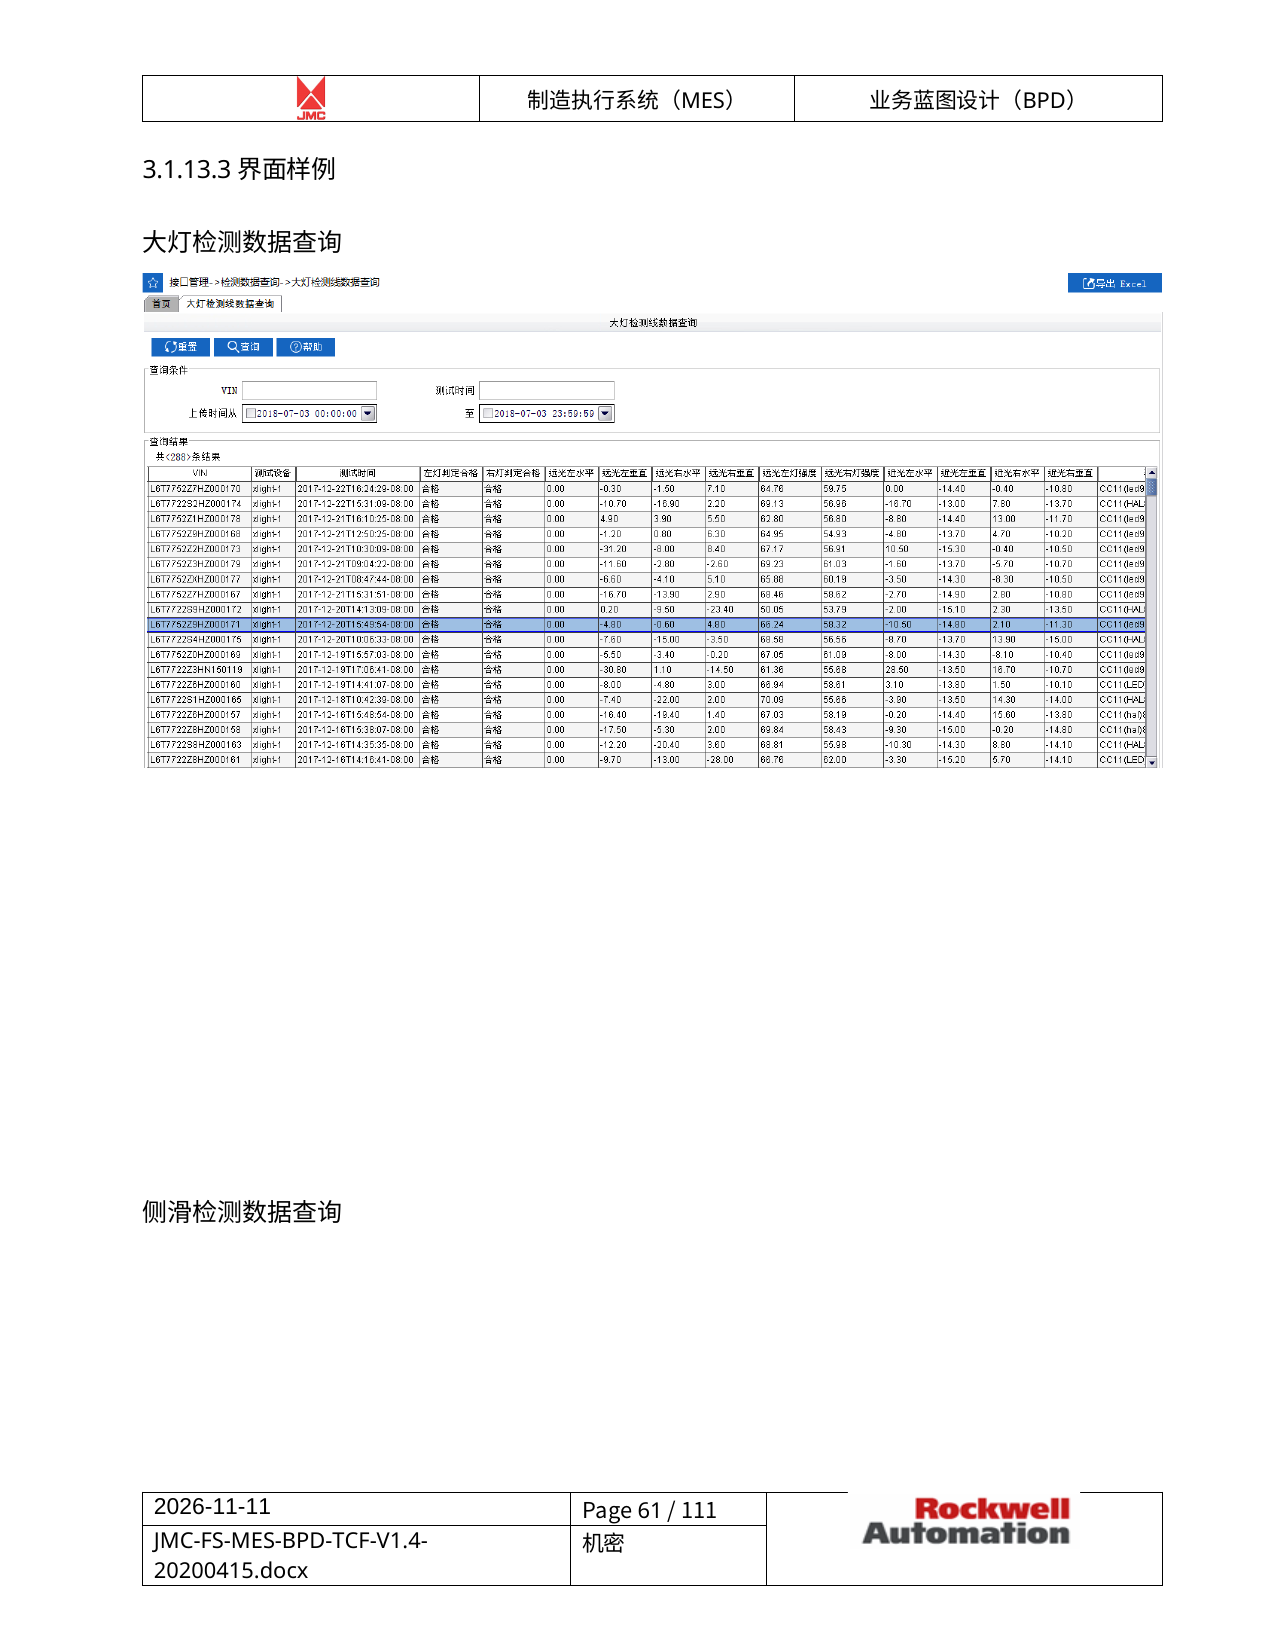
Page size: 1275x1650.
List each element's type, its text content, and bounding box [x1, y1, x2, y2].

subtitle 界面样例 [142, 150, 1162, 186]
text 大灯检测数据查询 [142, 222, 1162, 259]
picture [296, 76, 326, 121]
picture [847, 1492, 1080, 1549]
text 侧滑检测数据查询 [142, 1193, 1162, 1229]
picture [142, 271, 1163, 768]
